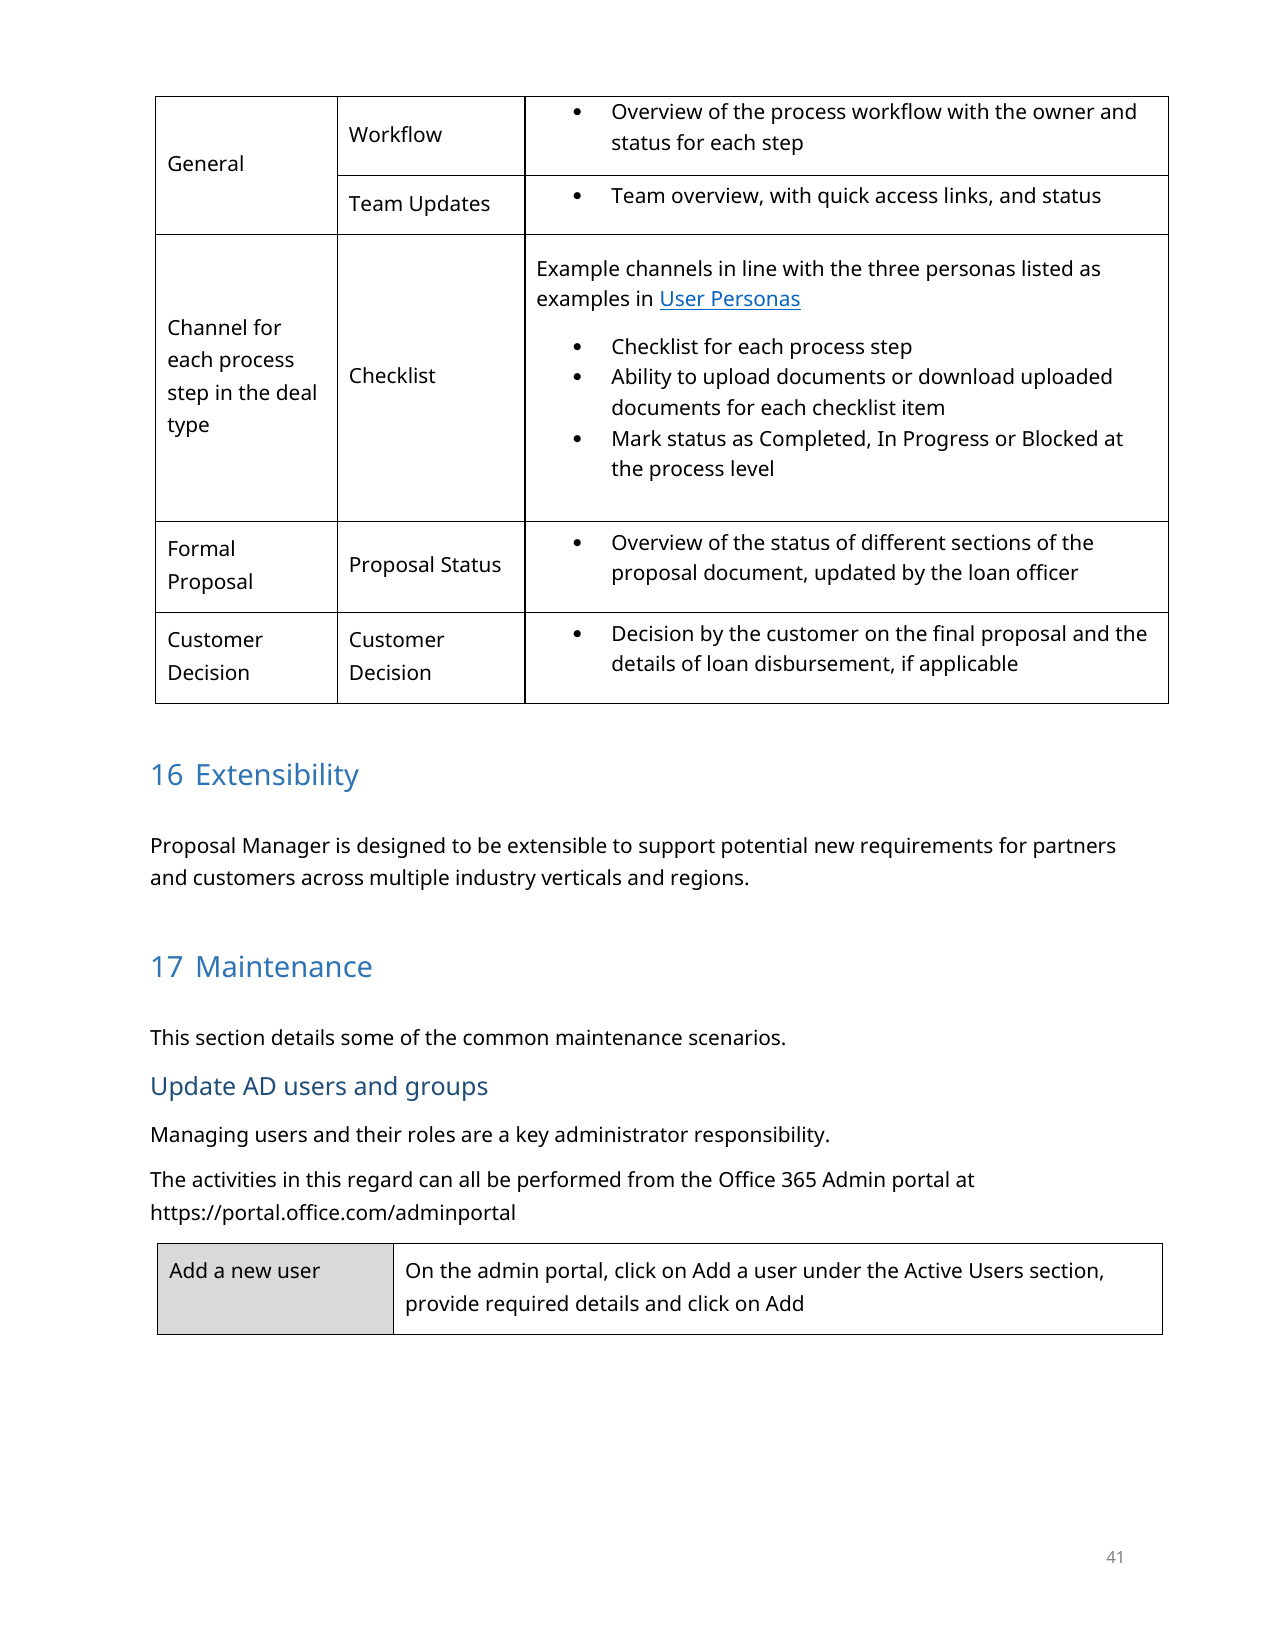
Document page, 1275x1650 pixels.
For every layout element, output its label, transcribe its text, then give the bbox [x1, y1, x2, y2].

table_cell General [156, 97, 337, 233]
text The activities in this regard can all be performed from the Office 365 Admin portal at https://portal.office.com/adminportal [150, 1165, 1125, 1226]
table_cell Overview of the status of different sections of the proposal document, updated by the loan officer [526, 522, 1168, 612]
table_cell Team Updates [338, 176, 524, 233]
text Managing users and their roles are a key administrator responsibility. [150, 1120, 1125, 1148]
table_cell Overview of the process workflow with the owner and status for each step [526, 97, 1168, 175]
table_cell Workflow [338, 97, 524, 175]
subtitle Maintenance [150, 946, 1125, 986]
table_cell Proposal Status [338, 522, 524, 612]
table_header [394, 1244, 1162, 1334]
table_cell Channel for each process step in the deal type [156, 235, 337, 521]
table_cell Team overview, with quick access links, and status [526, 176, 1168, 233]
table_cell Customer Decision [156, 613, 337, 703]
subtitle Update AD users and groups [150, 1068, 1125, 1102]
table_cell Example channels in line with the three personas listed as examples in User Personas Checklist for each process step Ability to upload documents or download uploaded documents for each checklist item Mark status as Completed, In Progress or Blocked at the process level [526, 235, 1168, 521]
text Proposal Manager is designed to be extensible to support potential new requirements for partners and customers across multiple industry verticals and regions. [150, 831, 1125, 892]
text This section details some of the common maintenance scenarios. [150, 1023, 1125, 1052]
subtitle Extensibility [150, 754, 1125, 793]
table_cell Decision by the customer on the final proposal and the details of loan disbursement, if applicable [526, 613, 1168, 703]
table_cell Checklist [338, 235, 524, 521]
table_header Add a new user [158, 1244, 393, 1334]
table_cell Formal Proposal [156, 522, 337, 612]
table_cell Customer Decision [338, 613, 524, 703]
